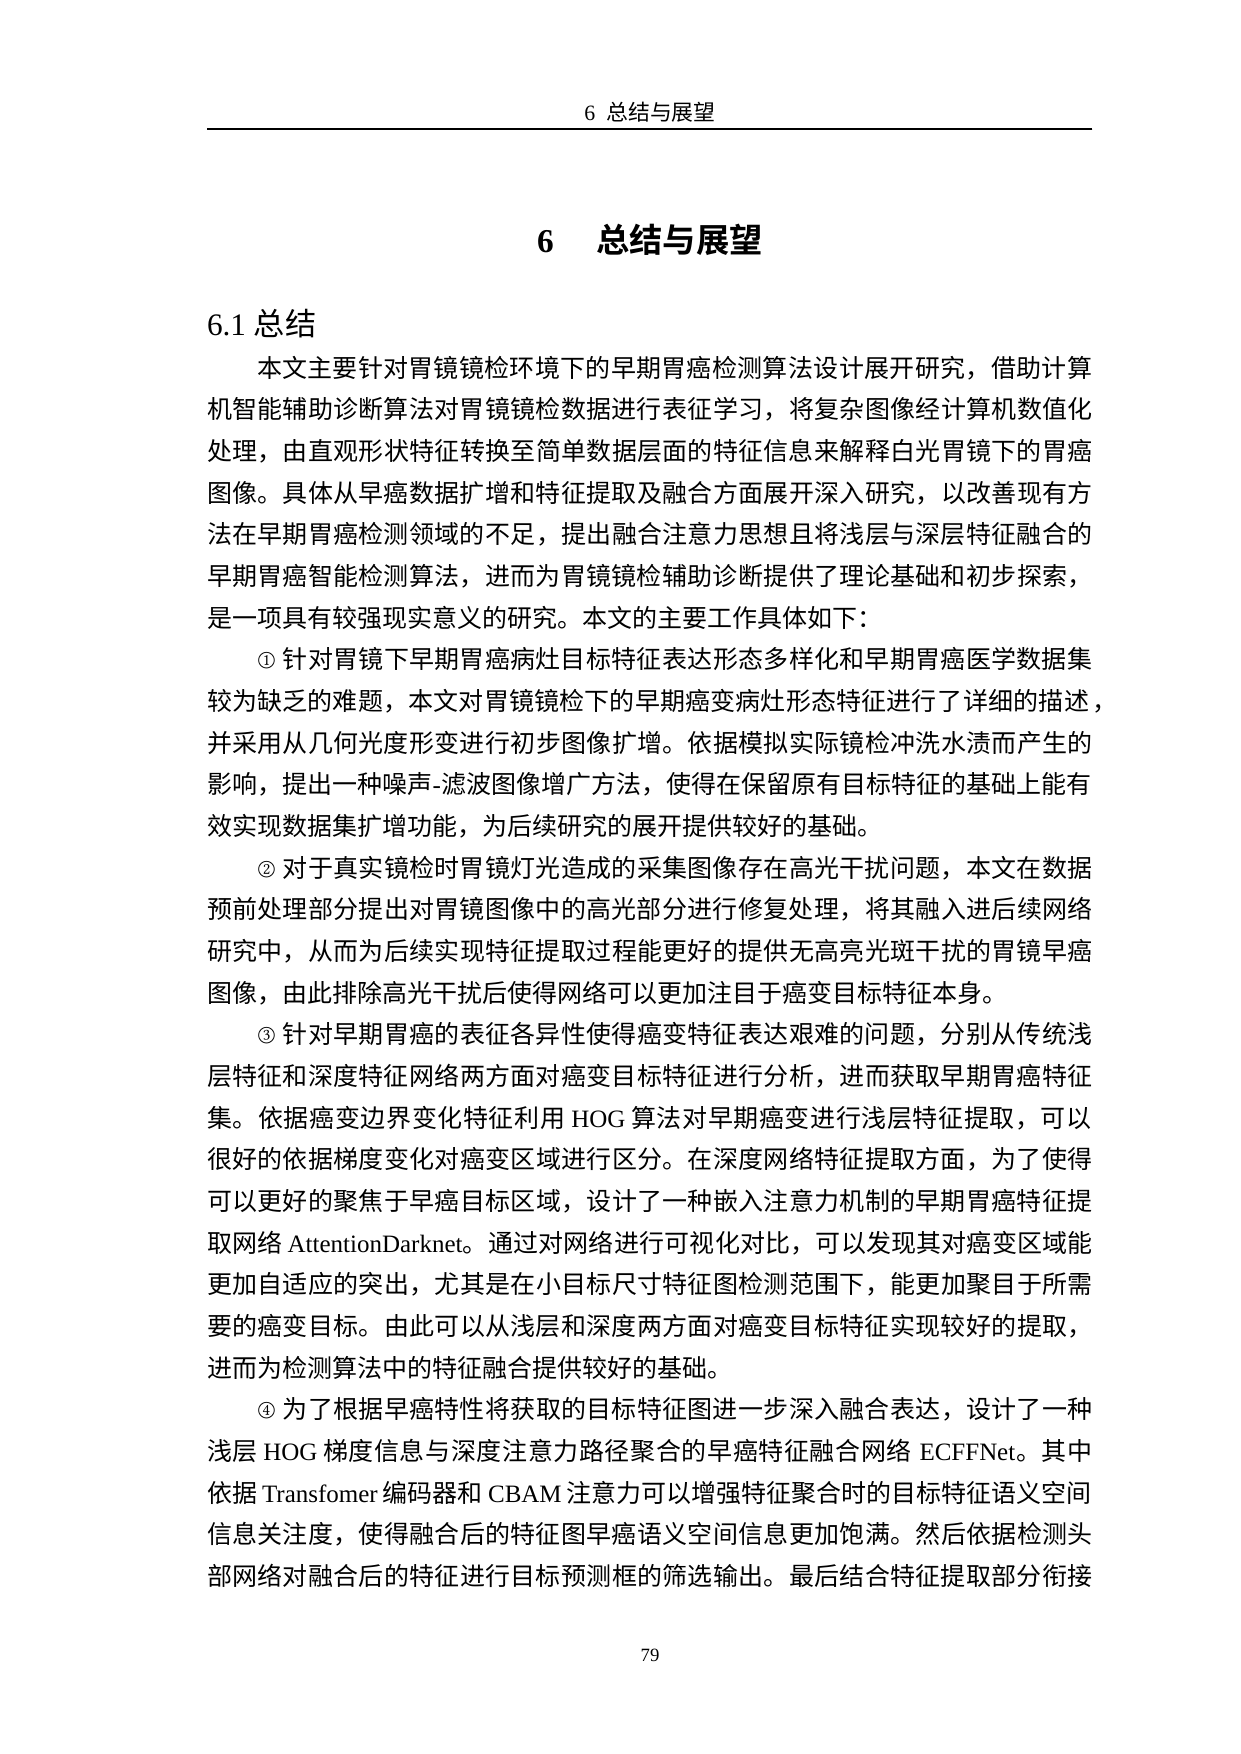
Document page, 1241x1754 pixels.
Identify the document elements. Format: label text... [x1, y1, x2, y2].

subtitle 总结与展望 [207, 219, 1092, 261]
text ② 对于真实镜检时胃镜灯光造成的采集图像存在高光干扰问题，本文在数据预前处理部分提出对胃镜图像中的高光部分进行修复处理，将其融入进后续网络研究中，从而为后续实现特征提取过程能更好的提供无高亮光斑干扰的胃镜早癌图像，由此排除高光干扰后使得网络可以更加注目于癌变目标特征本身。 [207, 844, 1092, 1011]
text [207, 1386, 1092, 1594]
text 本文主要针对胃镜镜检环境下的早期胃癌检测算法设计展开研究，借助计算机智能辅助诊断算法对胃镜镜检数据进行表征学习，将复杂图像经计算机数值化处理，由直观形状特征转换至简单数据层面的特征信息来解释白光胃镜下的胃癌图像。具体从早癌数据扩增和特征提取及融合方面展开深入研究，以改善现有方法在早期胃癌检测领域的不足，提出融合注意力思想且将浅层与深层特征融合的早期胃癌智能检测算法，进而为胃镜镜检辅助诊断提供了理论基础和初步探索，是一项具有较强现实意义的研究。本文的主要工作具体如下： [207, 344, 1092, 636]
subtitle 6.1 总结 [207, 302, 1092, 344]
text ① 针对胃镜下早期胃癌病灶目标特征表达形态多样化和早期胃癌医学数据集较为缺乏的难题，本文对胃镜镜检下的早期癌变病灶形态特征进行了详细的描述，并采用从几何光度形变进行初步图像扩增。依据模拟实际镜检冲洗水渍而产生的影响，提出一种噪声-滤波图像增广方法，使得在保留原有目标特征的基础上能有效实现数据集扩增功能，为后续研究的展开提供较好的基础。 [207, 636, 1092, 844]
text ③ 针对早期胃癌的表征各异性使得癌变特征表达艰难的问题，分别从传统浅层特征和深度特征网络两方面对癌变目标特征进行分析，进而获取早期胃癌特征集。依据癌变边界变化特征利用HOG算法对早期癌变进行浅层特征提取，可以很好的依据梯度变化对癌变区域进行区分。在深度网络特征提取方面，为了使得可以更好的聚焦于早癌目标区域，设计了一种嵌入注意力机制的早期胃癌特征提取网络AttentionDarknet。通过对网络进行可视化对比，可以发现其对癌变区域能更加自适应的突出，尤其是在小目标尺寸特征图检测范围下，能更加聚目于所需要的癌变目标。由此可以从浅层和深度两方面对癌变目标特征实现较好的提取，进而为检测算法中的特征融合提供较好的基础。 [207, 1011, 1092, 1386]
